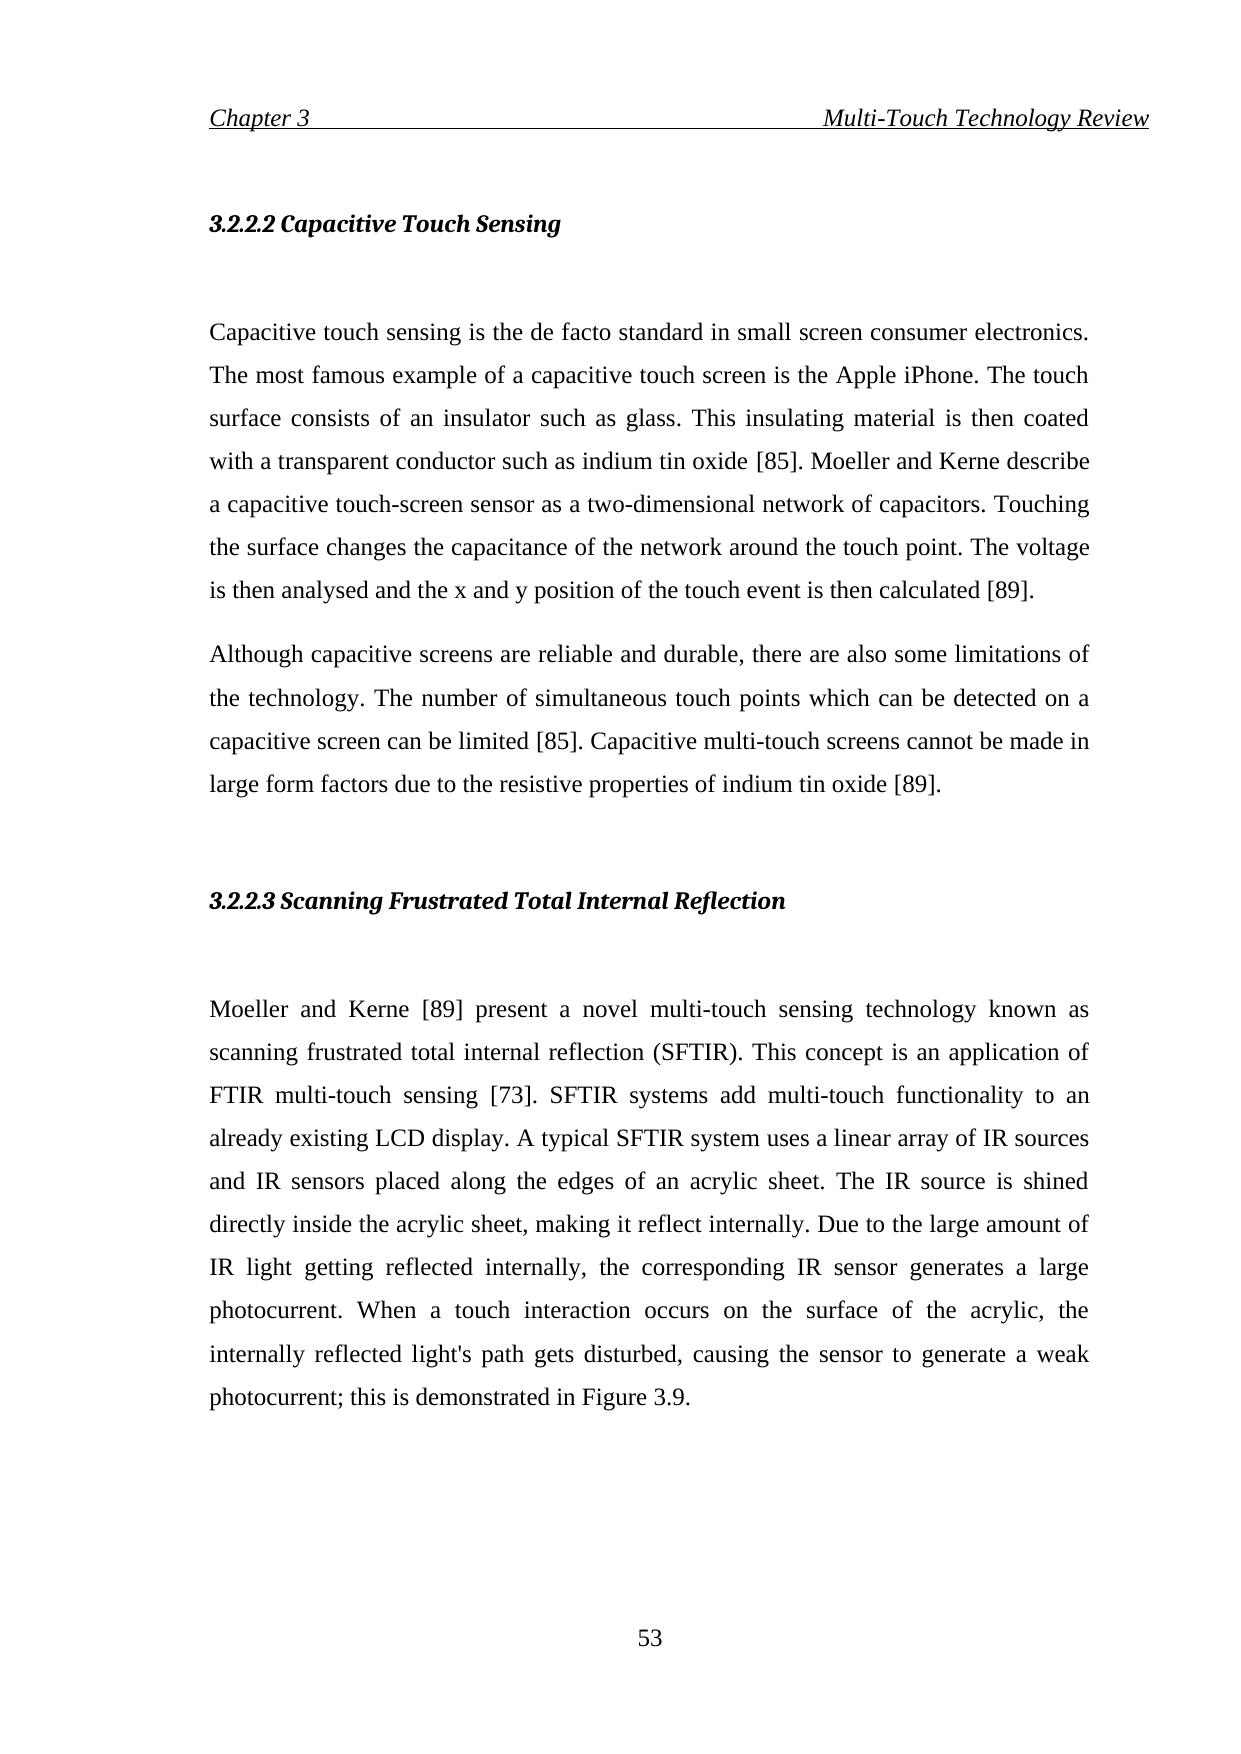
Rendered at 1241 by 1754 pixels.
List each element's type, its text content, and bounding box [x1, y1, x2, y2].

text Although capacitive screens are reliable and durable, there are also some limitations of the technology. The number of simultaneous touch points which can be detected on a capacitive screen can be limited [85]. Capacitive multi-touch screens cannot be made in large form factors due to the resistive properties of indium tin oxide [89]. [209, 639, 1090, 798]
subtitle 3.2.2.2 Capacitive Touch Sensing [209, 210, 1090, 238]
text Capacitive touch sensing is the de facto standard in small screen consumer electronics. The most famous example of a capacitive touch screen is the Apple iPhone. The touch surface consists of an insulator such as glass. This insulating material is then coated with a transparent conductor such as indium tin oxide [85]. Moeller and Kerne describe a capacitive touch-screen sensor as a two-dimensional network of capacitors. Touching the surface changes the capacitance of the network around the touch point. The voltage is then analysed and the x and y position of the touch event is then calculated [89]. [209, 317, 1090, 604]
text Moeller and Kerne [89] present a novel multi-touch sensing technology known as scanning frustrated total internal reflection (SFTIR). This concept is an application of FTIR multi-touch sensing [73]. SFTIR systems add multi-touch functionality to an already existing LCD display. A typical SFTIR system uses a linear array of IR sources and IR sensors placed along the edges of an acrylic sheet. The IR source is shined directly inside the acrylic sheet, making it reflect internally. Due to the large amount of IR light getting reflected internally, the corresponding IR sensor generates a large photocurrent. When a touch interaction occurs on the surface of the acrylic, the internally reflected light's path gets disturbed, causing the sensor to generate a weak photocurrent; this is demonstrated in Figure 3.9. [209, 994, 1090, 1411]
subtitle 3.2.2.3 Scanning Frustrated Total Internal Reflection [209, 887, 1090, 915]
